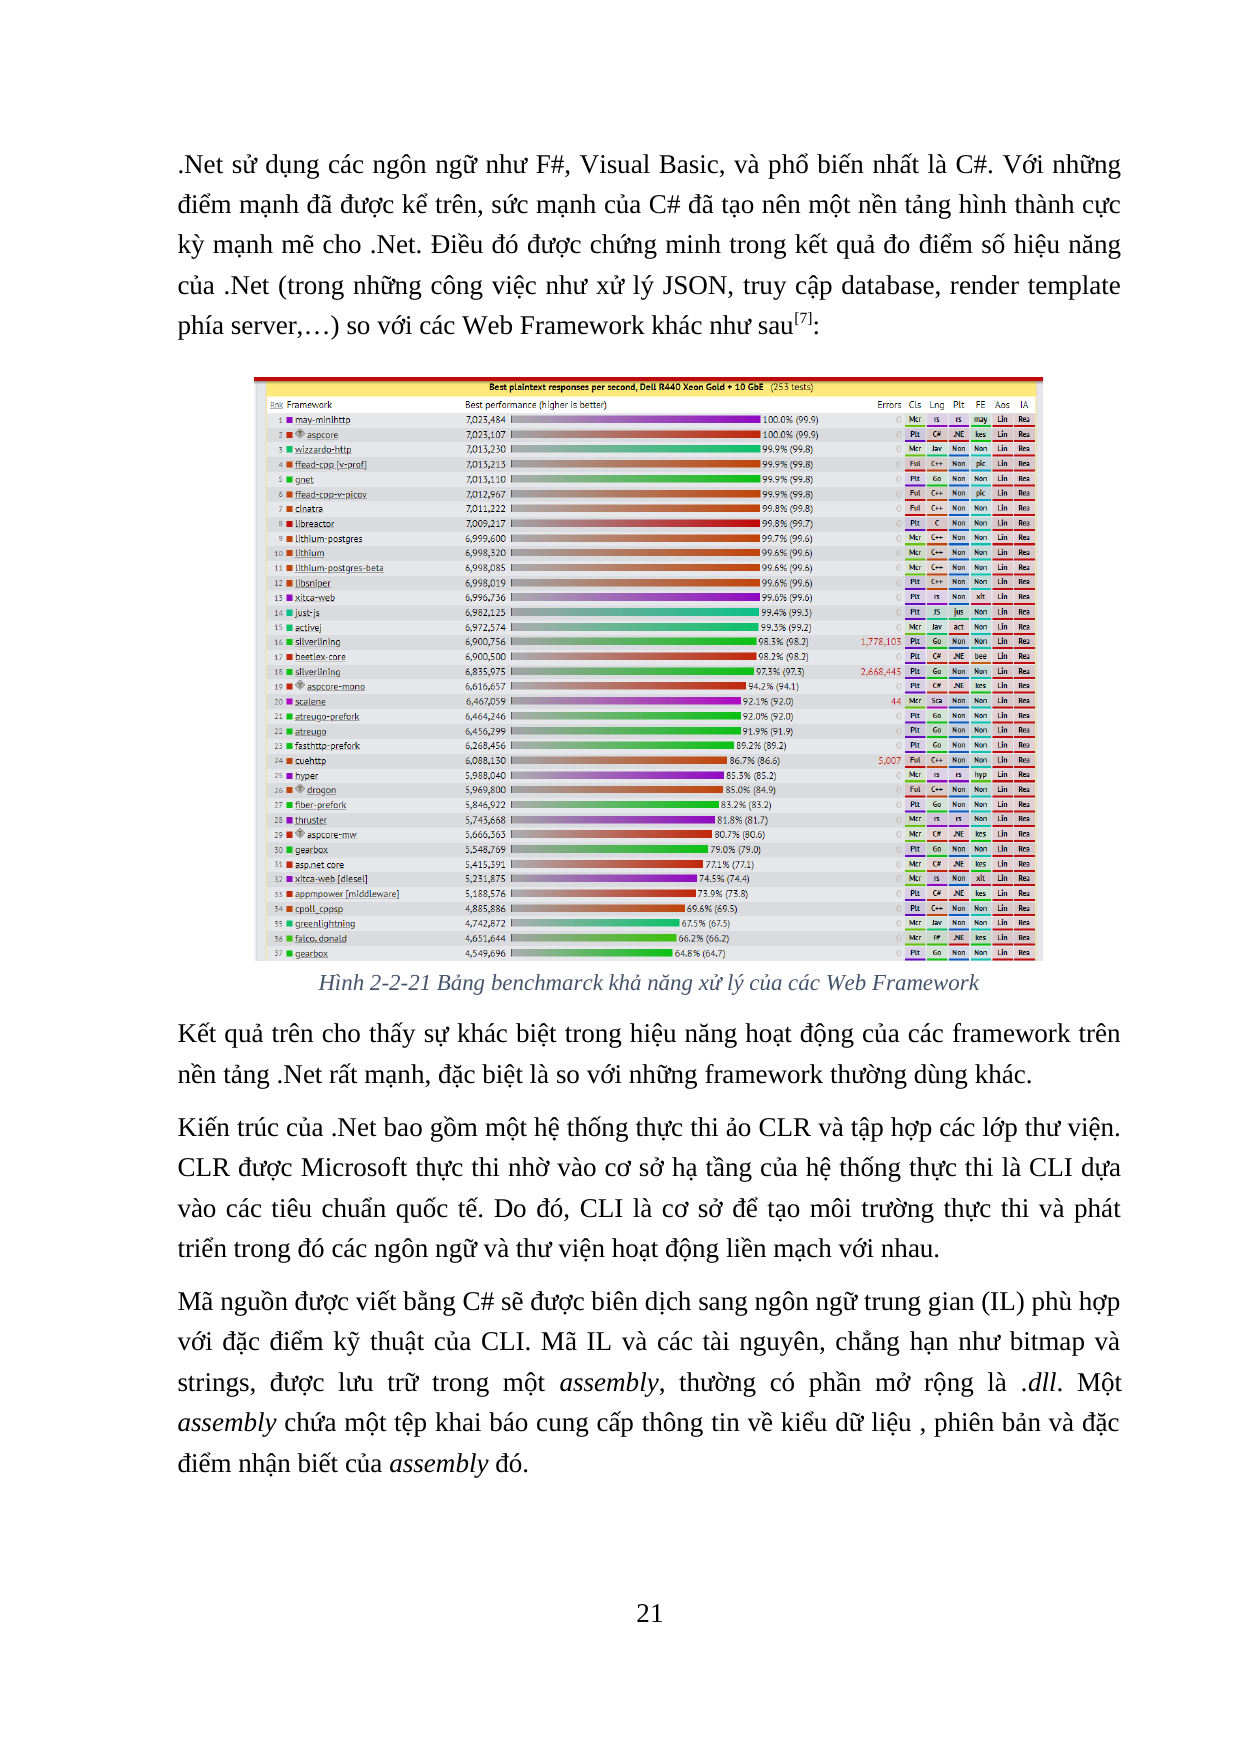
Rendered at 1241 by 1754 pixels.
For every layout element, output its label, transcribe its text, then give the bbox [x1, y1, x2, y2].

text Mã nguồn được viết bằng C# sẽ được biên dịch sang ngôn ngữ trung gian (IL) phù hợp với đặc điểm kỹ thuật của CLI. Mã IL và các tài nguyên, chẳng hạn như bitmap và strings, được lưu trữ trong một assembly, thường có phần mở rộng là .dll. Một assembly chứa một tệp khai báo cung cấp thông tin về kiểu dữ liệu , phiên bản và đặc điểm nhận biết của assembly đó. [177, 1285, 1122, 1478]
text Kiến trúc của .Net bao gồm một hệ thống thực thi ảo CLR và tập hợp các lớp thư viện. CLR được Microsoft thực thi nhờ vào cơ sở hạ tầng của hệ thống thực thi là CLI dựa vào các tiêu chuẩn quốc tế. Do đó, CLI là cơ sở để tạo môi trường thực thi và phát triển trong đó các ngôn ngữ và thư viện hoạt động liền mạch với nhau. [177, 1111, 1122, 1263]
text .Net sử dụng các ngôn ngữ như F#, Visual Basic, và phổ biến nhất là C#. Với những điểm mạnh đã được kể trên, sức mạnh của C# đã tạo nên một nền tảng hình thành cực kỳ mạnh mẽ cho .Net. Điều đó được chứng minh trong kết quả đo điểm số hiệu năng của .Net (trong những công việc như xử lý JSON, truy cập database, render template phía server,…) so với các Web Framework khác như sau[7]: [177, 148, 1122, 341]
picture [254, 377, 1044, 961]
